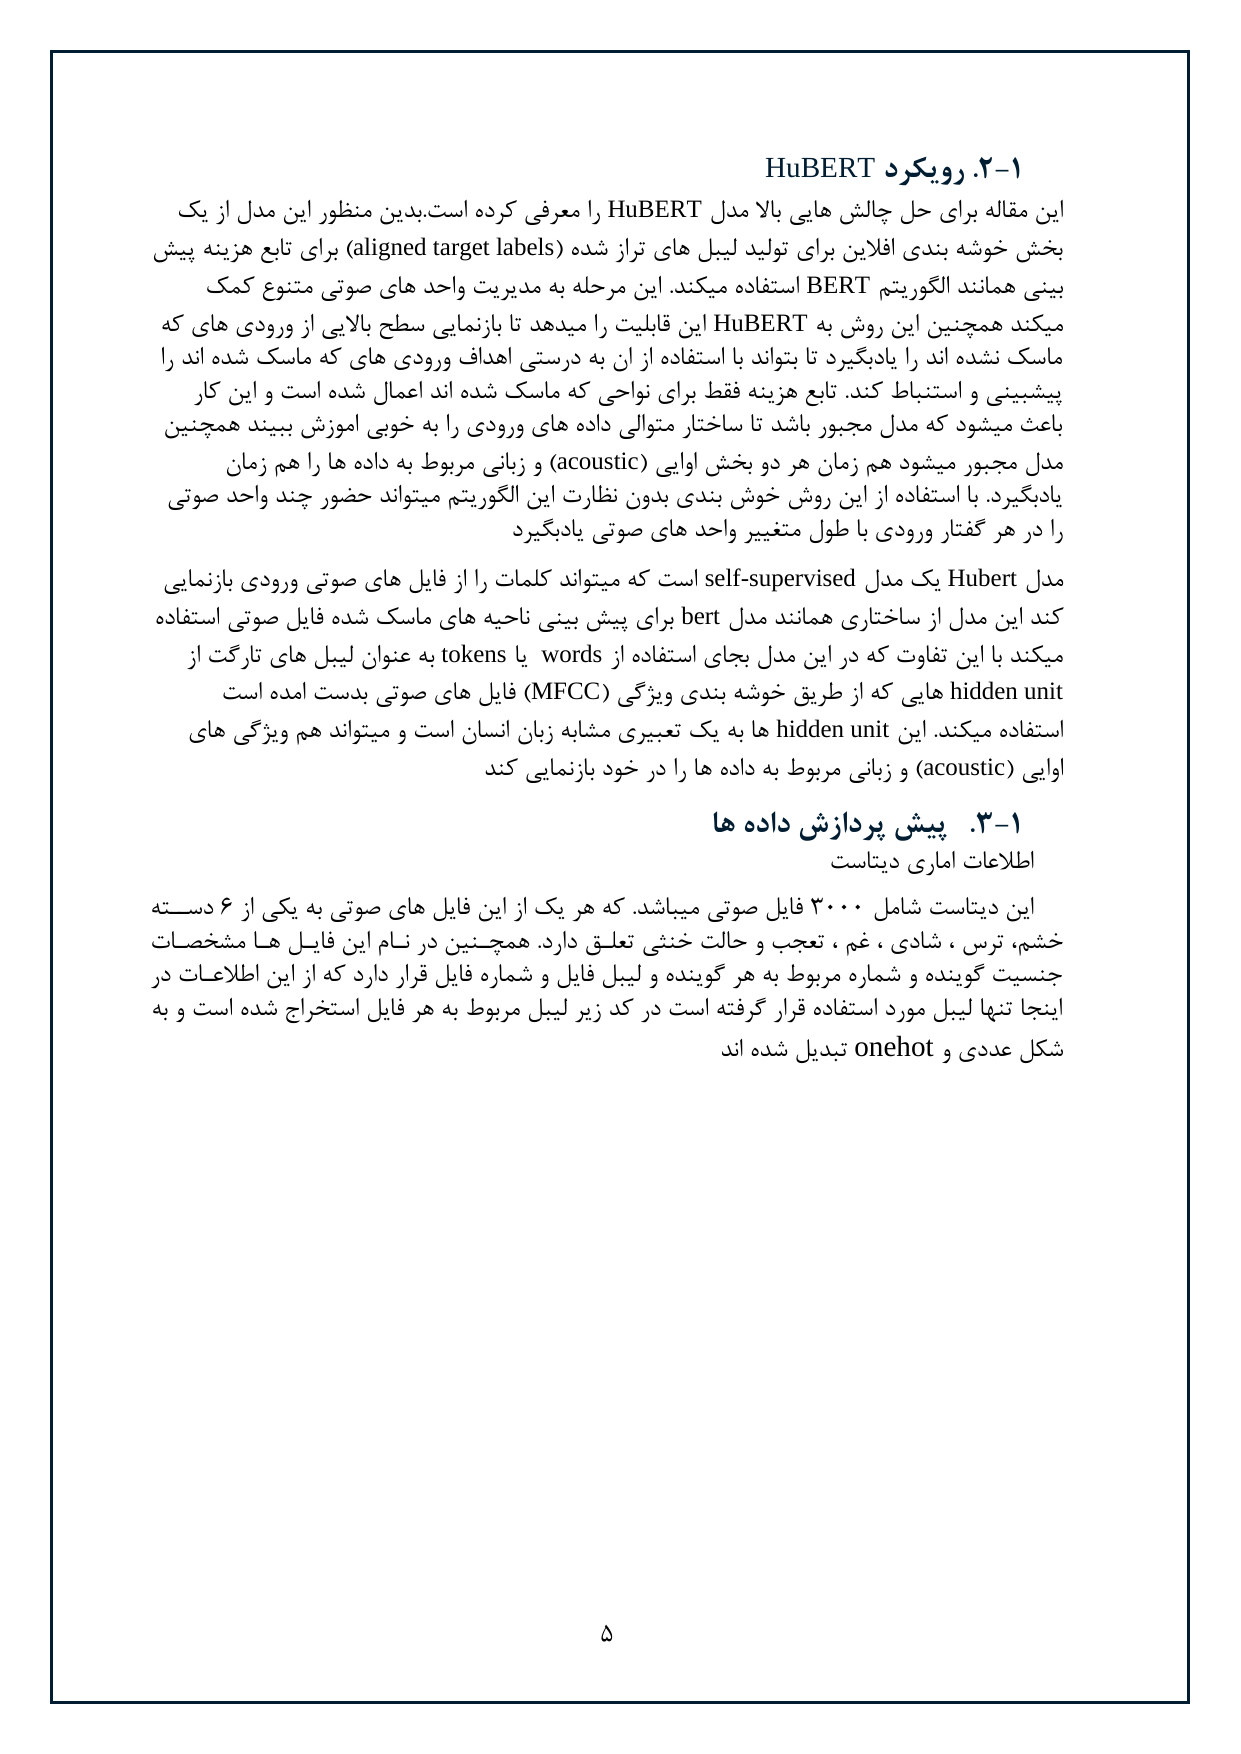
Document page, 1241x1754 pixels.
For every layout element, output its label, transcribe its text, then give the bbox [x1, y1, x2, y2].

text مدل Hubert یک مدل self-supervised است که میتواند کلمات را از فایل های صوتی ورودی بازنمایی کند این مدل از ساختاری همانند مدل bert برای پیش بینی ناحیه های ماسک شده فایل صوتی استفاده میکند با این تفاوت که در این مدل بجای استفاده از words یا tokens به عنوان لیبل های تارگت از hidden unit هایی که از طریق خوشه بندی ویژگی (MFCC) فایل های صوتی بدست امده است استفاده میکند. این hidden unit ها به یک تعبیری مشابه زبان انسان است و میتواند هم ویژگی های اوایی (acoustic) و زبانی مربوط به داده ها را در خود بازنمایی کند [150, 563, 1063, 785]
text اطلاعات اماری دیتاست [150, 849, 1063, 878]
subtitle ۲-۱. رویکرد HuBERT [150, 150, 1063, 189]
text این دیتاست شامل 3000 فایل صوتی میباشد. که هر یک از این فایل های صوتی به یکی از 6 دسته خشم، ترس ، شادی ، غم ، تعجب و حالت خنثی تعلق دارد. همچنین در نام این فایل ها مشخصات جنسیت گوینده و شماره مربوط به هر گوینده و لیبل فایل و شماره فایل قرار دارد که از این اطلاعات در اینجا تنها لیبل مورد استفاده قرار گرفته است در کد زیر لیبل مربوط به هر فایل استخراج شده است و به شکل عددی و onehot تبدیل شده اند [150, 895, 1063, 1067]
text این مقاله برای حل چالش هایی بالا مدل HuBERT را معرفی کرده است.بدین منظور این مدل از یک بخش خوشه بندی افلاین برای تولید لیبل های تراز شده (aligned target labels) برای تابع هزینه پیش بینی همانند الگوریتم BERT استفاده میکند. این مرحله به مدیریت واحد های صوتی متنوع کمک میکند همچنین این روش به HuBERT این قابلیت را میدهد تا بازنمایی سطح بالایی از ورودی های که ماسک نشده اند را یادبگیرد تا بتواند با استفاده از ان به درستی اهداف ورودی های که ماسک شده اند را پیشبینی و استنباط کند. تابع هزینه فقط برای نواحی که ماسک شده اند اعمال شده است و این کار باعث میشود که مدل مجبور باشد تا ساختار متوالی داده های ورودی را به خوبی اموزش ببیند همچنین مدل مجبور میشود هم زمان هر دو بخش اوایی (acoustic) و زبانی مربوط به داده ها را هم زمان یادبگیرد. با استفاده از این روش خوش بندی بدون نظارت این الگوریتم میتواند حضور چند واحد صوتی را در هر گفتار ورودی با طول متغییر واحد های صوتی یادبگیرد [150, 194, 1063, 546]
subtitle ۳-۱. پیش پردازش داده ها [150, 811, 1063, 844]
